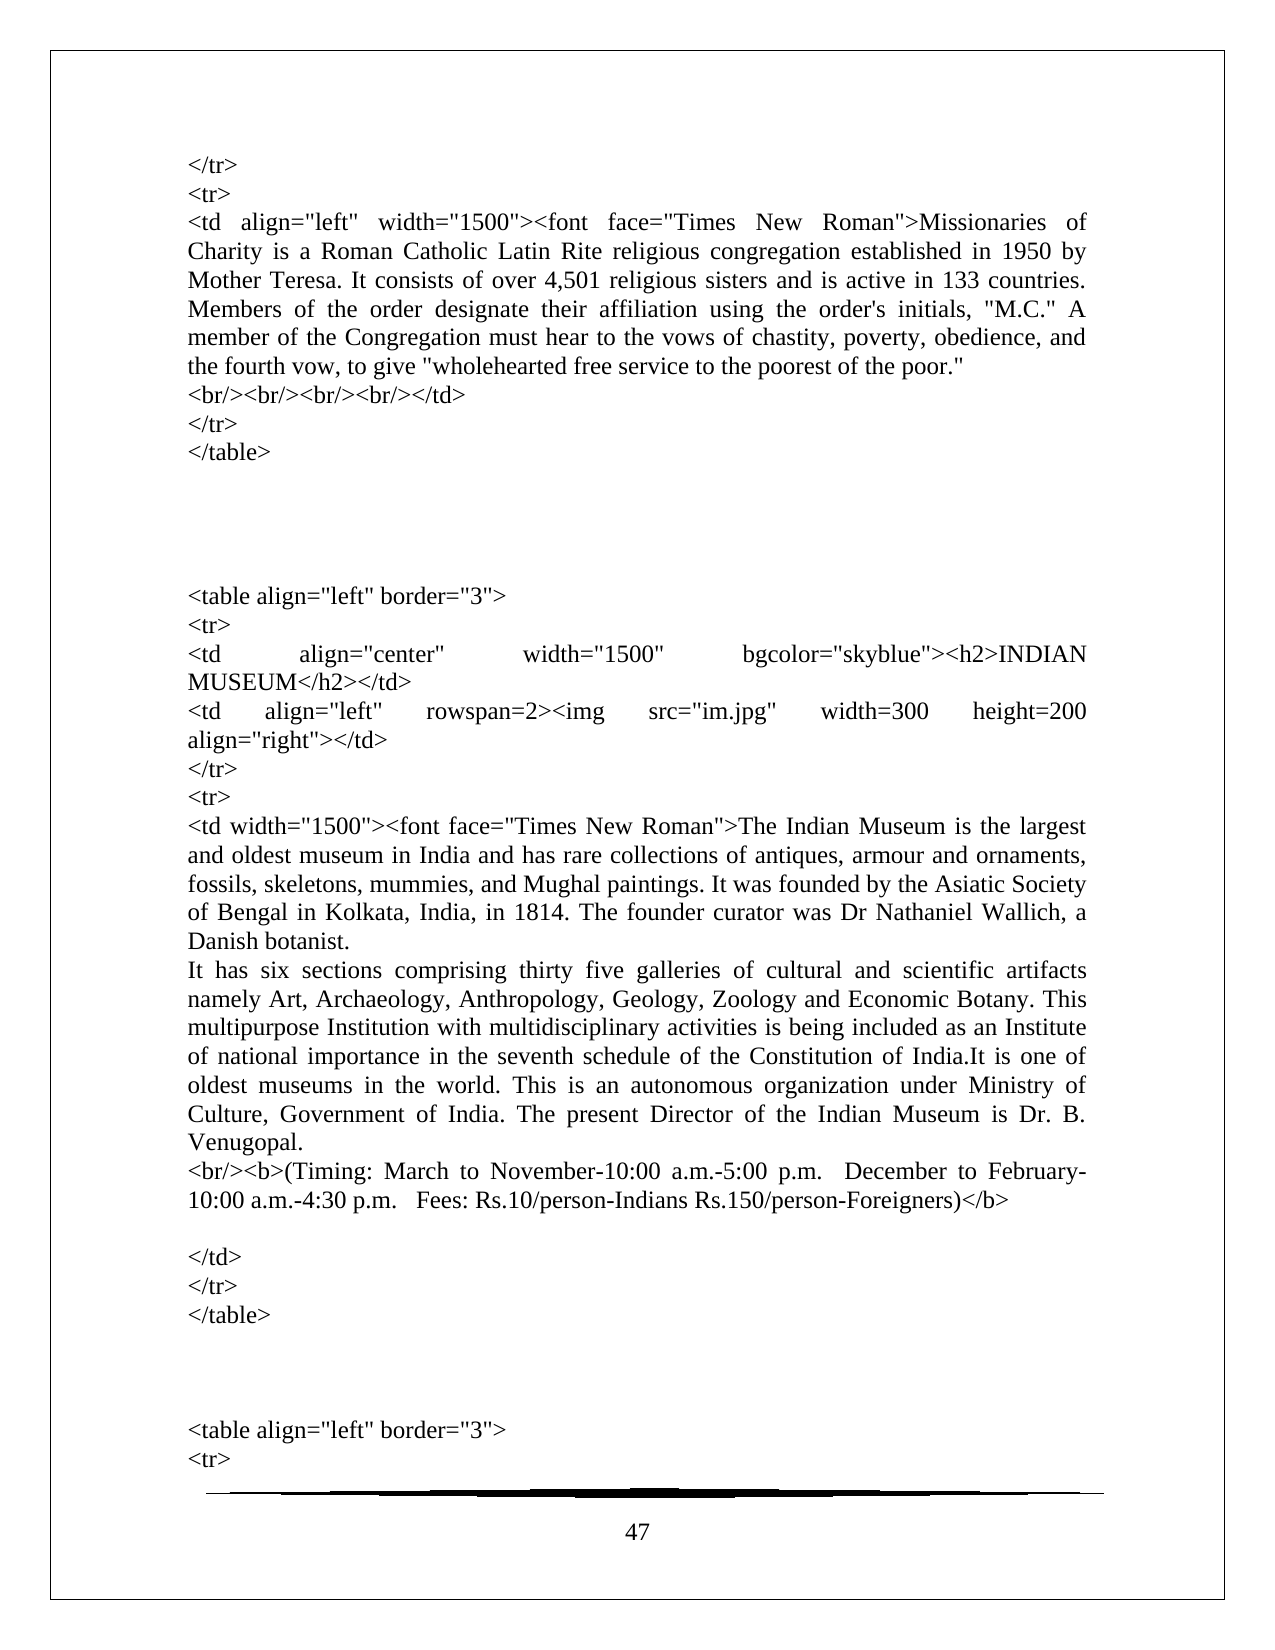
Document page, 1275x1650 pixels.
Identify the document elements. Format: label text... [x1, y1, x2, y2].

text </tr> [187, 409, 1087, 437]
text <table align="left" border="3"> [187, 581, 1087, 610]
text </tr> [187, 1271, 1087, 1300]
text It has six sections comprising thirty five galleries of cultural and scientific artifacts namely Art, Archaeology, Anthropology, Geology, Zoology and Economic Botany. This multipurpose Institution with multidisciplinary activities is being included as an Institute of national importance in the seventh schedule of the Constitution of India.It is one of oldest museums in the world. This is an autonomous organization under Ministry of Culture, Government of India. The present Director of the Indian Museum is Dr. B. Venugopal. [187, 955, 1087, 1156]
text <td align="left" width="1500"><font face="Times New Roman">Missionaries of Charity is a Roman Catholic Latin Rite religious congregation established in 1950 by Mother Teresa. It consists of over 4,501 religious sisters and is active in 133 countries. Members of the order designate their affiliation using the order's initials, "M.C." A member of the Congregation must hear to the vows of chastity, poverty, obedience, and the fourth vow, to give "wholehearted free service to the poorest of the poor." [187, 207, 1087, 380]
text </tr> [187, 150, 1087, 179]
text <tr> [187, 782, 1087, 811]
text <td width="1500"><font face="Times New Roman">The Indian Museum is the largest and oldest museum in India and has rare collections of antiques, armour and ornaments, fossils, skeletons, mummies, and Mughal paintings. It was founded by the Asiatic Society of Bengal in Kolkata, India, in 1814. The founder curator was Dr Nathaniel Wallich, a Danish botanist. [187, 811, 1087, 955]
text <td align="center" width="1500" bgcolor="skyblue"><h2>INDIAN MUSEUM</h2></td> [187, 639, 1087, 696]
text </table> [187, 437, 1087, 466]
text </table> [187, 1300, 1087, 1329]
text <table align="left" border="3"> [187, 1415, 1087, 1444]
text <td align="left" rowspan=2><img src="im.jpg" width=300 height=200 align="right"></td> [187, 696, 1087, 754]
text <tr> [187, 179, 1087, 207]
text <br/><br/><br/><br/></td> [187, 380, 1087, 409]
text </td> [187, 1242, 1087, 1271]
text <br/><b>(Timing: March to November-10:00 a.m.-5:00 p.m. December to February-10:00 a.m.-4:30 p.m. Fees: Rs.10/person-Indians Rs.150/person-Foreigners)</b> [187, 1156, 1087, 1214]
text <tr> [187, 610, 1087, 639]
text <tr> [187, 1444, 1087, 1472]
text </tr> [187, 754, 1087, 782]
